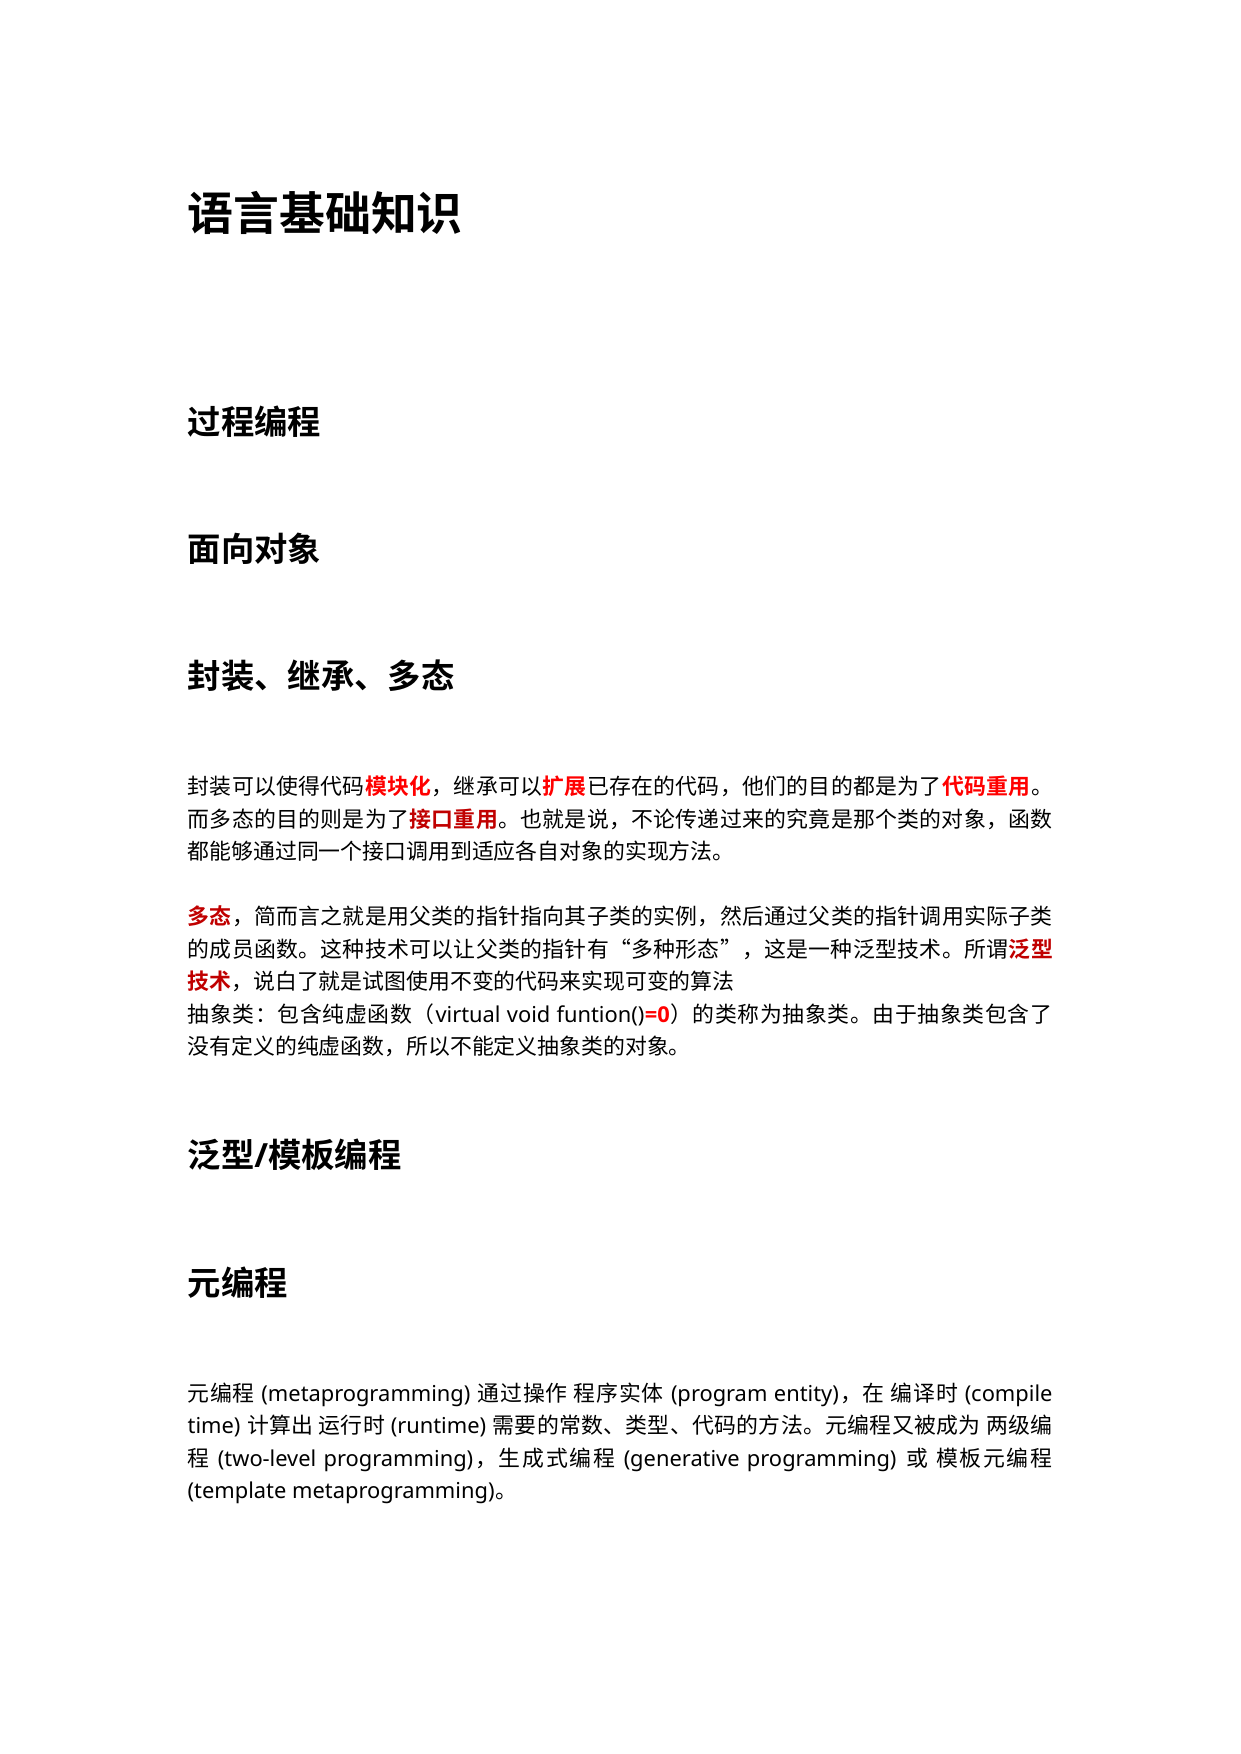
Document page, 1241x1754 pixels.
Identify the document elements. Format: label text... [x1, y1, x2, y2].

text 封装可以使得代码模块化，继承可以扩展已存在的代码，他们的目的都是为了代码重用。而多态的目的则是为了接口重用。也就是说，不论传递过来的究竟是那个类的对象，函数都能够通过同一个接口调用到适应各自对象的实现方法。 [187, 769, 1053, 866]
subtitle 面向对象 [187, 514, 1053, 579]
text 抽象类：包含纯虚函数（virtual void funtion()=0）的类称为抽象类。由于抽象类包含了没有定义的纯虚函数，所以不能定义抽象类的对象。 [187, 996, 1053, 1061]
text 多态，简而言之就是用父类的指针指向其子类的实例，然后通过父类的指针调用实际子类的成员函数。这种技术可以让父类的指针有“多种形态”，这是一种泛型技术。所谓泛型技术，说白了就是试图使用不变的代码来实现可变的算法 [187, 899, 1053, 996]
subtitle 语言基础知识 [187, 162, 1053, 259]
text 元编程 (metaprogramming) 通过操作 程序实体 (program entity)，在 编译时 (compile time) 计算出 运行时 (runtime) 需要的常数、类型、代码的方法。元编程又被成为 两级编程 (two-level programming)，生成式编程 (generative programming) 或 模板元编程 (template metaprogramming)。 [187, 1376, 1053, 1506]
subtitle 泛型/模板编程 [187, 1121, 1053, 1186]
subtitle 封装、继承、多态 [187, 642, 1053, 707]
subtitle 元编程 [187, 1248, 1053, 1313]
subtitle 过程编程 [187, 387, 1053, 452]
